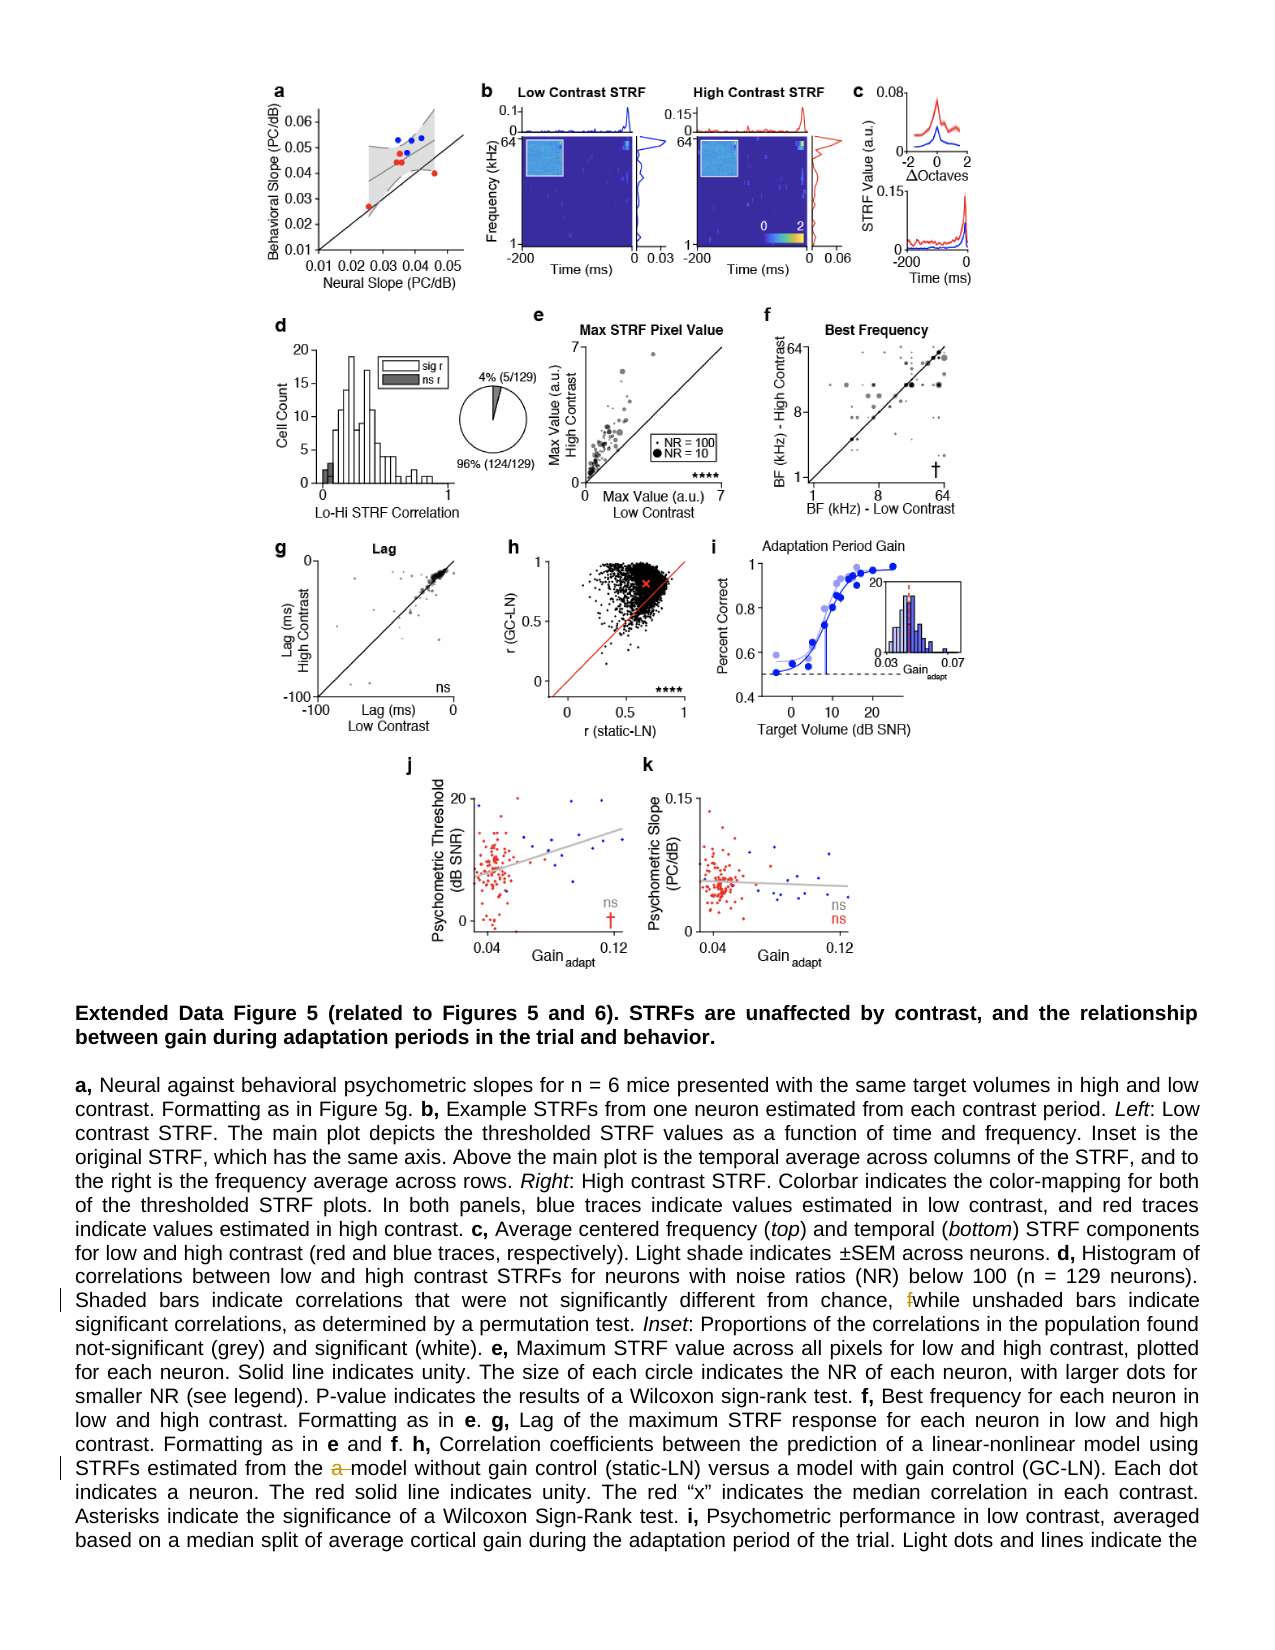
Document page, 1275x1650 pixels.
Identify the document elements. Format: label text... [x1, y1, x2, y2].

text Extended Data Figure 5 (related to Figures 5 and 6). STRFs are unaffected by contrast, and the relationship between gain during adaptation periods in the trial and behavior. [75, 1001, 1200, 1049]
picture [251, 75, 976, 977]
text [75, 1073, 1200, 1552]
